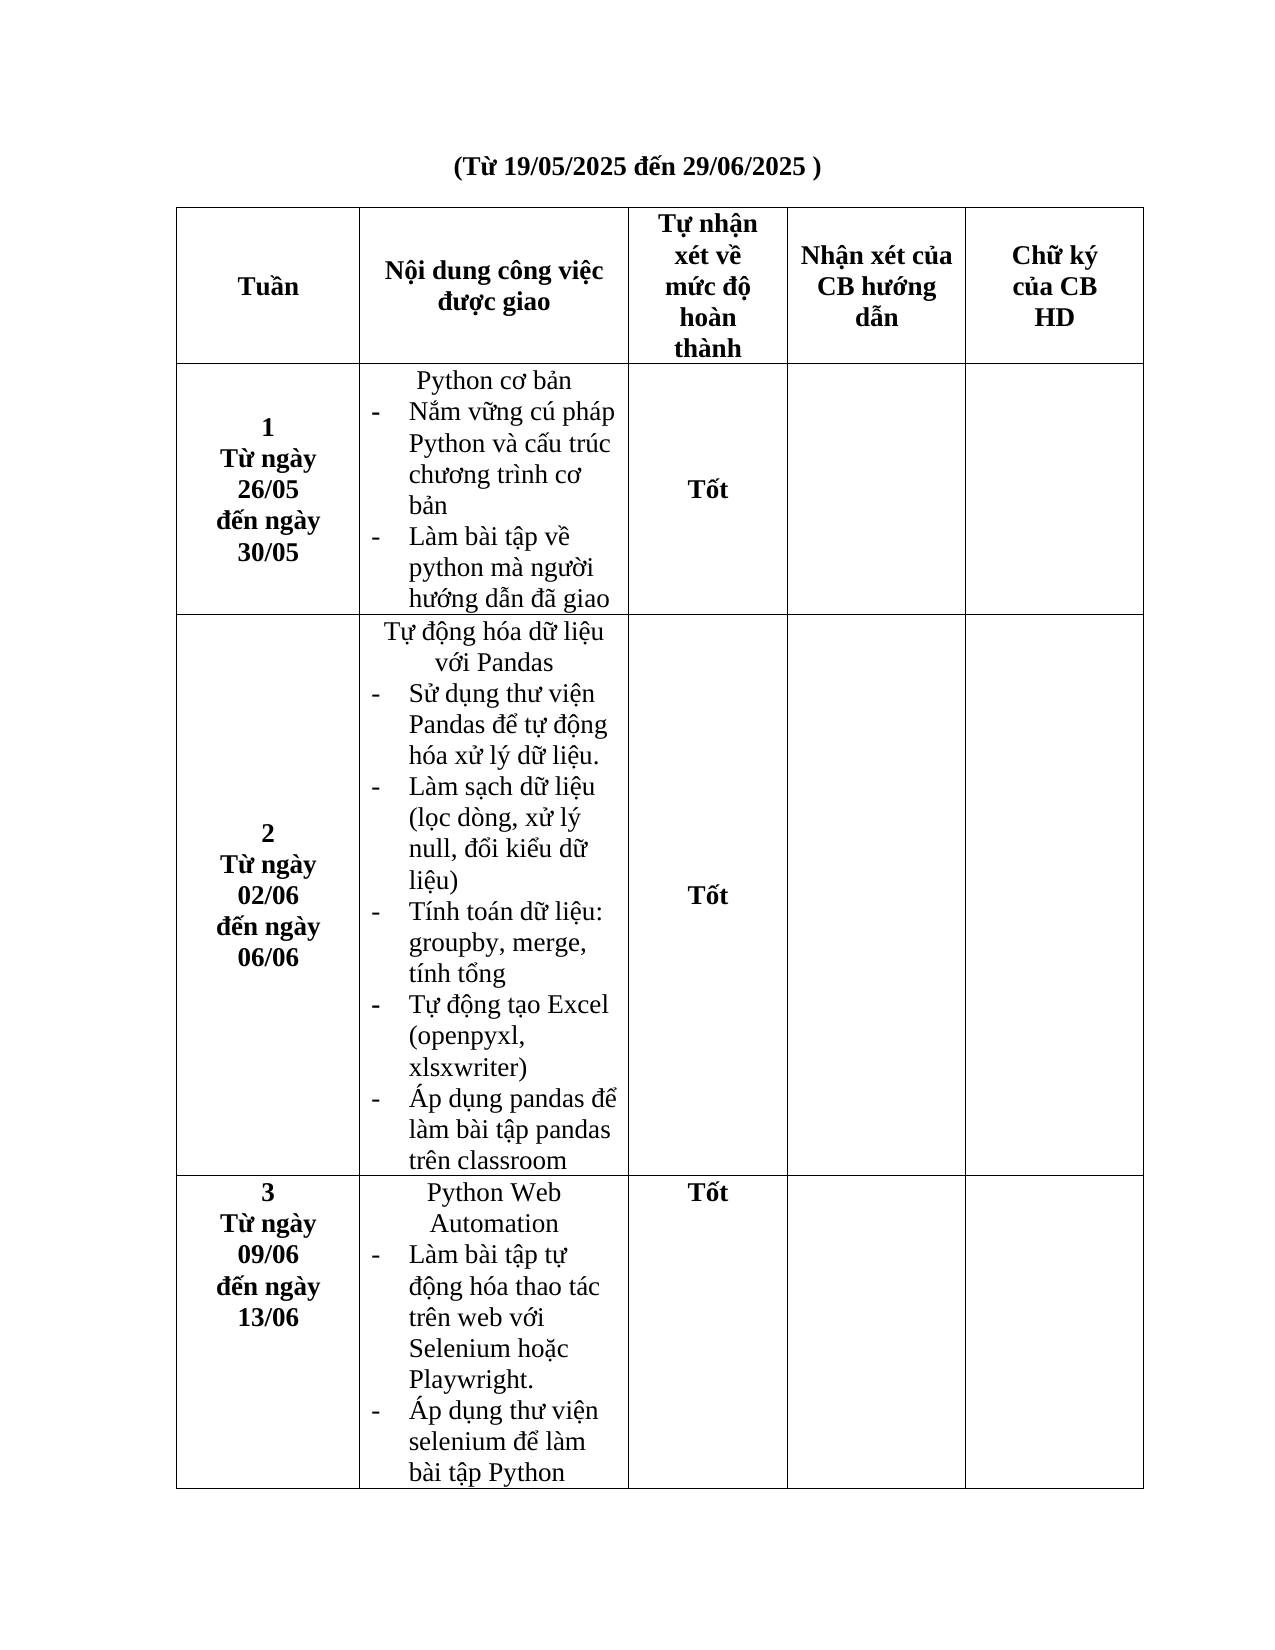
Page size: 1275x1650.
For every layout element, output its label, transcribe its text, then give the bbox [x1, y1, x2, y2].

table_cell [788, 1176, 965, 1488]
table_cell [177, 1176, 359, 1488]
table_cell 1 Từ ngày 26/05 đến ngày 30/05 [177, 364, 359, 613]
text (Từ 19/05/2025 đến 29/06/2025 ) [187, 150, 1087, 181]
table_cell Tốt [629, 1176, 787, 1488]
table_cell Tự động hóa dữ liệu với Pandas Sử dụng thư viện Pandas để tự động hóa xử lý dữ liệu. Làm sạch dữ liệu (lọc dòng, xử lý null, đổi kiểu dữ liệu) Tính toán dữ liệu: groupby, merge, tính tổng Tự động tạo Excel (openpyxl, xlsxwriter) Áp dụng pandas để làm bài tập pandas trên classroom [360, 615, 628, 1175]
table_header Chữ ký của CB HD [966, 208, 1143, 363]
table_header Nội dung công việc được giao [360, 208, 628, 363]
table_cell [966, 364, 1143, 613]
table_header Tự nhận xét về mức độ hoàn thành [629, 208, 787, 363]
table_cell Tốt [629, 615, 787, 1175]
table_cell [966, 615, 1143, 1175]
table_cell 2 Từ ngày 02/06 đến ngày 06/06 [177, 615, 359, 1175]
table_cell [788, 615, 965, 1175]
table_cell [360, 1176, 628, 1488]
table_cell [966, 1176, 1143, 1488]
table_header Tuần [177, 208, 359, 363]
table_cell [788, 364, 965, 613]
table_cell Tốt [629, 364, 787, 613]
table_cell Python cơ bản Nắm vững cú pháp Python và cấu trúc chương trình cơ bản Làm bài tập về python mà người hướng dẫn đã giao [360, 364, 628, 613]
table_header Nhận xét của CB hướng dẫn [788, 208, 965, 363]
